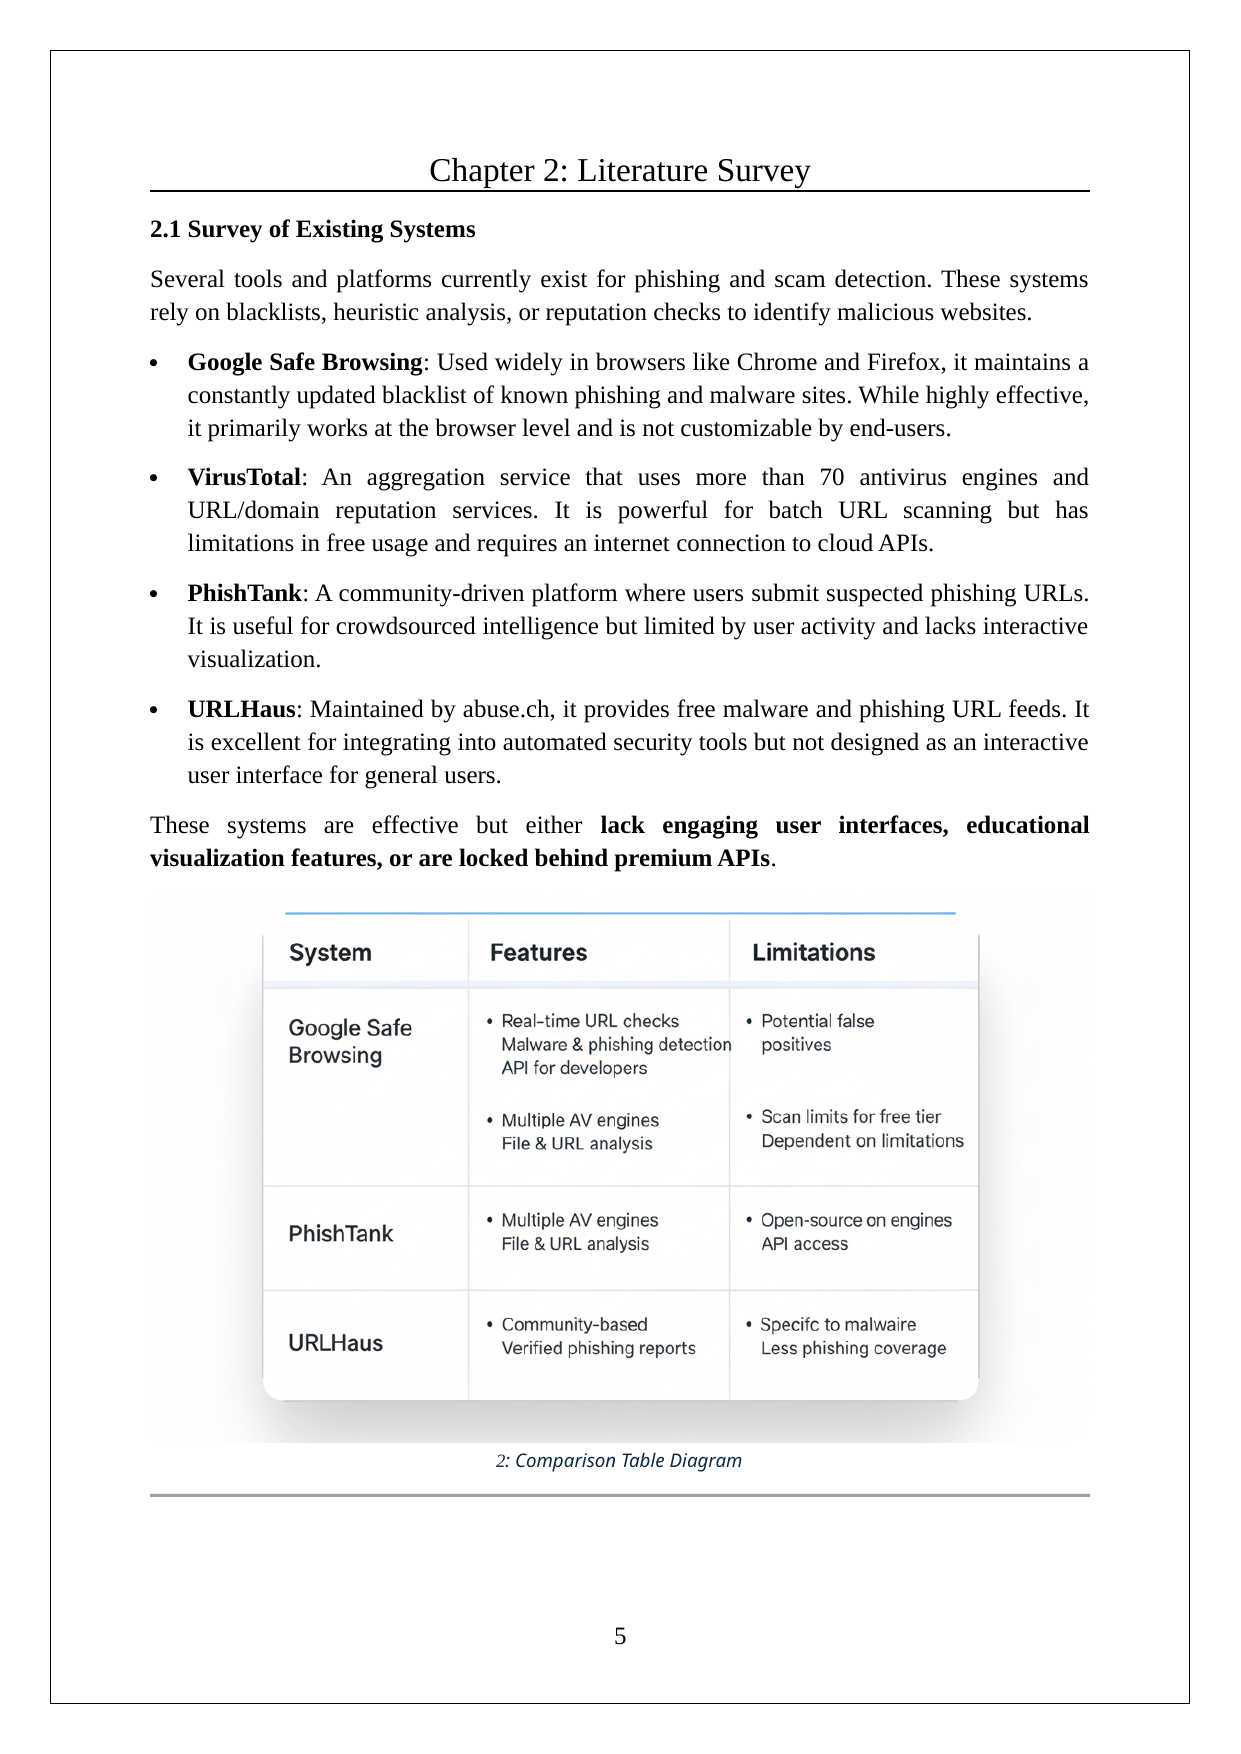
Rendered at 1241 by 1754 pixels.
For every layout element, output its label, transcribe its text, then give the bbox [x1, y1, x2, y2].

list Google Safe Browsing: Used widely in browsers like Chrome and Firefox, it maintains a constantly updated blacklist of known phishing and malware sites. While highly effective, it primarily works at the browser level and is not customizable by end-users. [150, 347, 1090, 442]
list URLHaus: Maintained by abuse.ch, it provides free malware and phishing URL feeds. It is excellent for integrating into automated security tools but not designed as an interactive user interface for general users. [150, 694, 1090, 789]
text Chapter 2: Literature Survey [150, 150, 1090, 190]
text 2.1 Survey of Existing Systems [150, 214, 1090, 243]
text 2: Comparison Table Diagram [150, 1447, 1090, 1473]
text These systems are effective but either lack engaging user interfaces, educational visualization features, or are locked behind premium APIs. [150, 810, 1090, 871]
text Several tools and platforms currently exist for phishing and scam detection. These systems rely on blacklists, heuristic analysis, or reputation checks to identify malicious websites. [150, 264, 1090, 326]
list VirusTotal: An aggregation service that uses more than 70 antivirus engines and URL/domain reputation services. It is powerful for batch URL scanning but has limitations in free usage and requires an internet connection to cloud APIs. [150, 462, 1090, 557]
picture [150, 892, 1091, 1443]
list PhishTank: A community-driven platform where users submit suspected phishing URLs. It is useful for crowdsourced intelligence but limited by user activity and lacks interactive visualization. [150, 578, 1090, 673]
